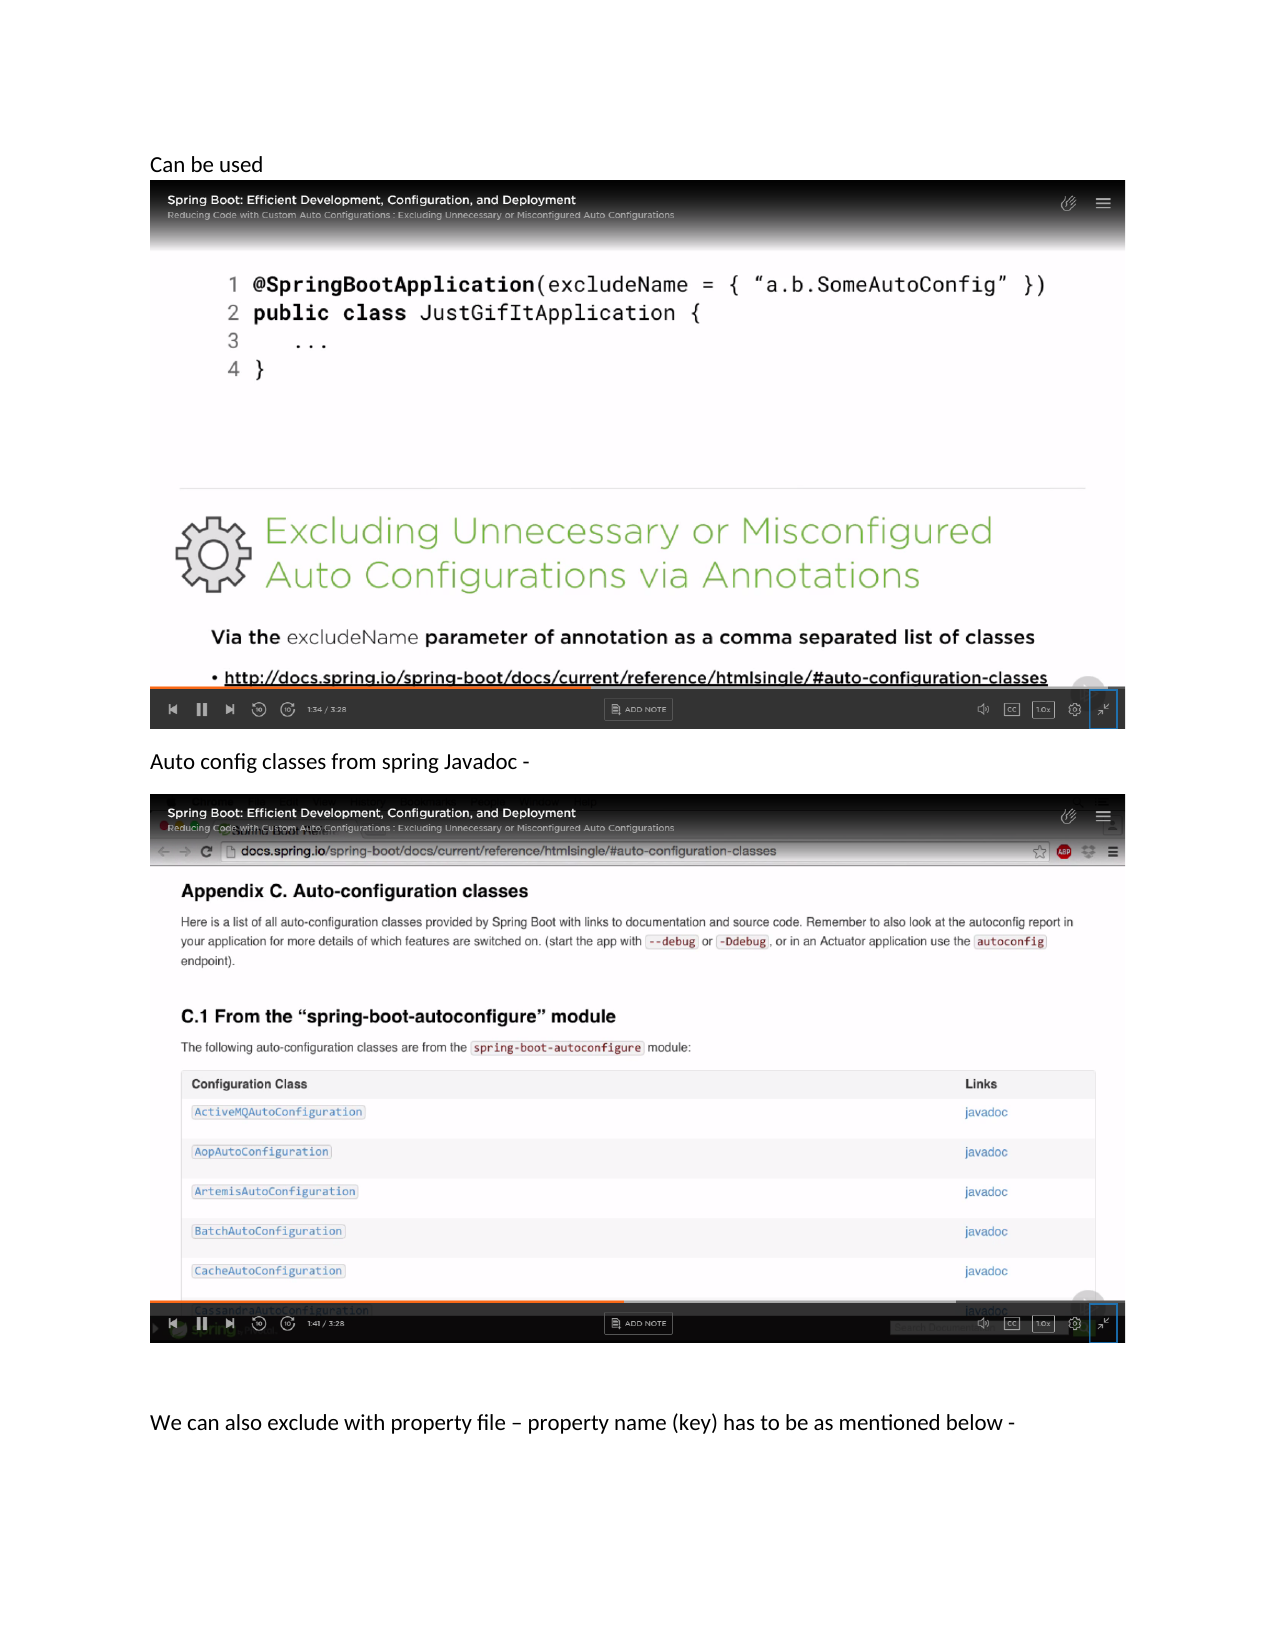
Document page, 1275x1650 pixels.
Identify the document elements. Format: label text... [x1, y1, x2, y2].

text Can be used [150, 150, 1125, 180]
text Auto config classes from spring Javadoc - [150, 747, 1125, 775]
picture [150, 794, 1125, 1343]
text We can also exclude with property file – property name (key) has to be as mentioned below - [150, 1408, 1125, 1436]
picture [150, 180, 1125, 729]
